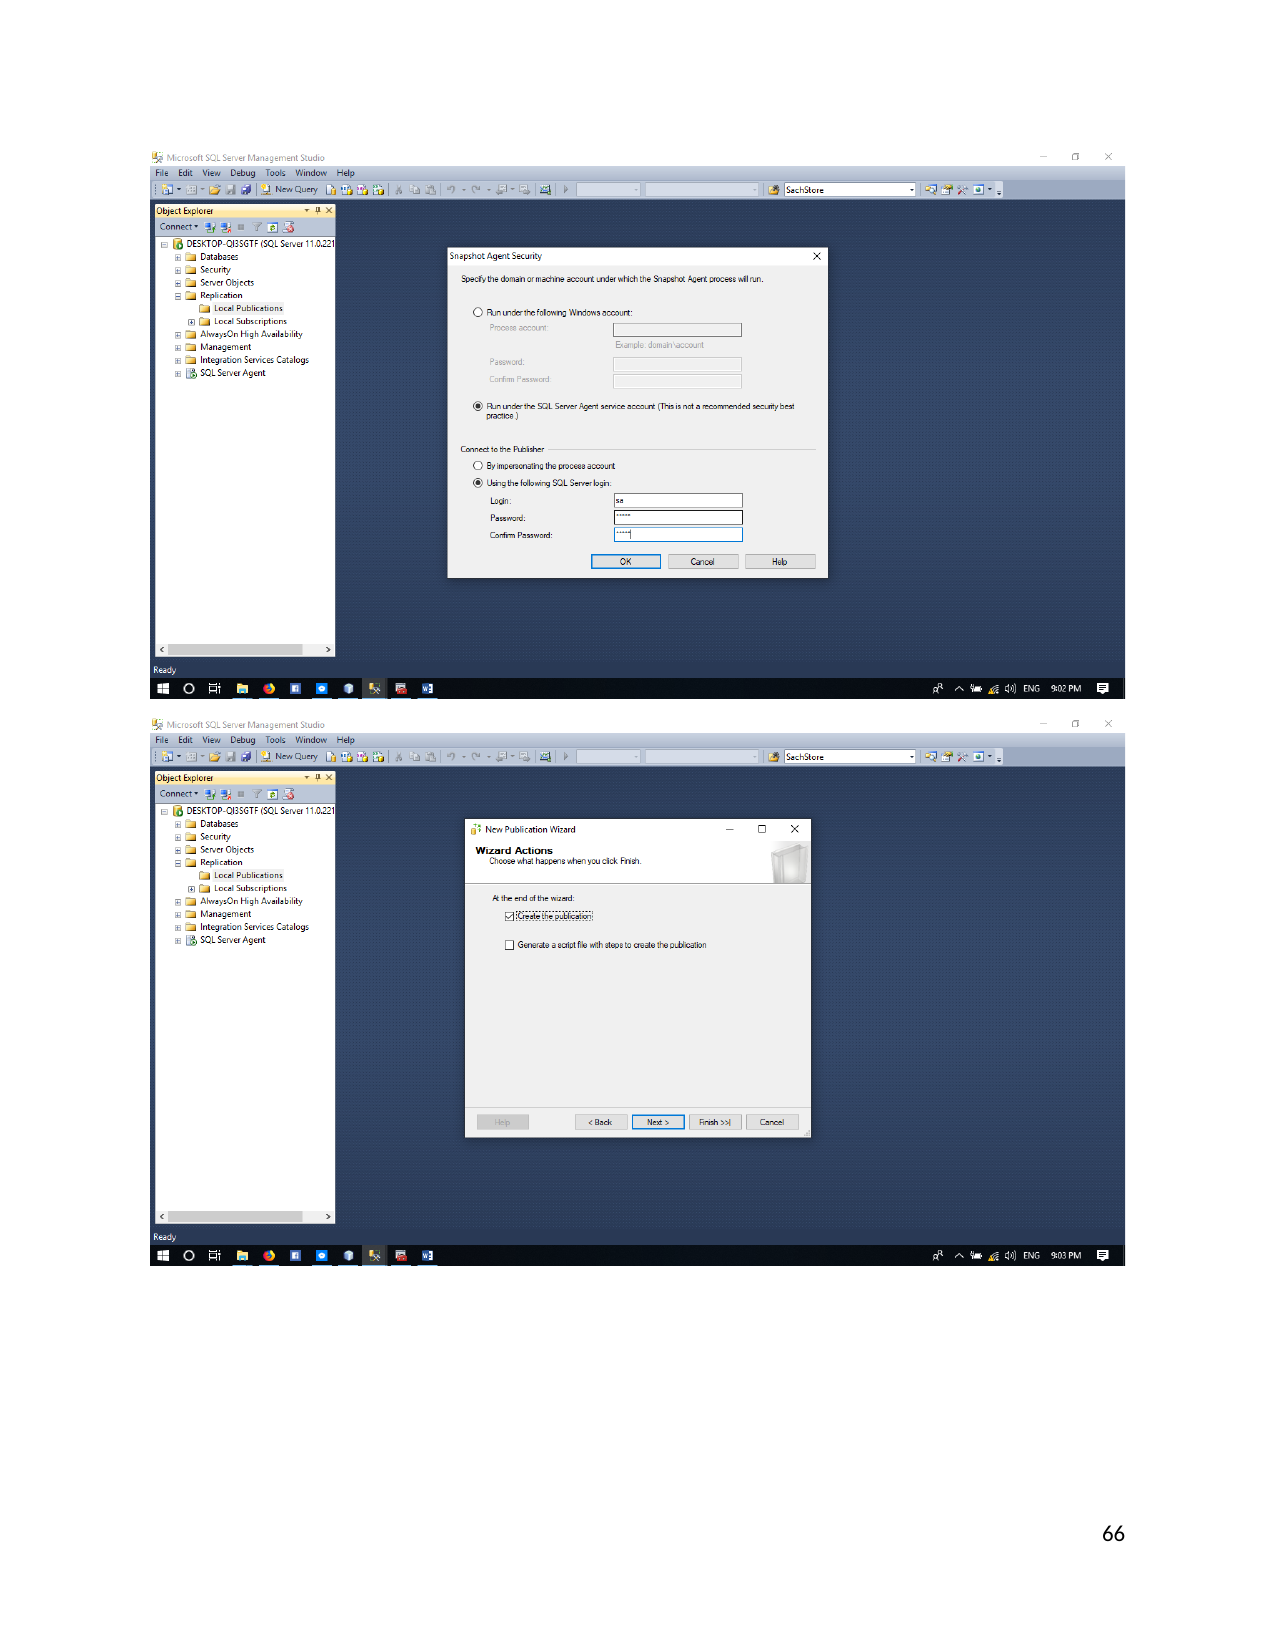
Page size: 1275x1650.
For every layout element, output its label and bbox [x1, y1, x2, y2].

picture [150, 717, 1125, 1266]
picture [150, 150, 1125, 699]
